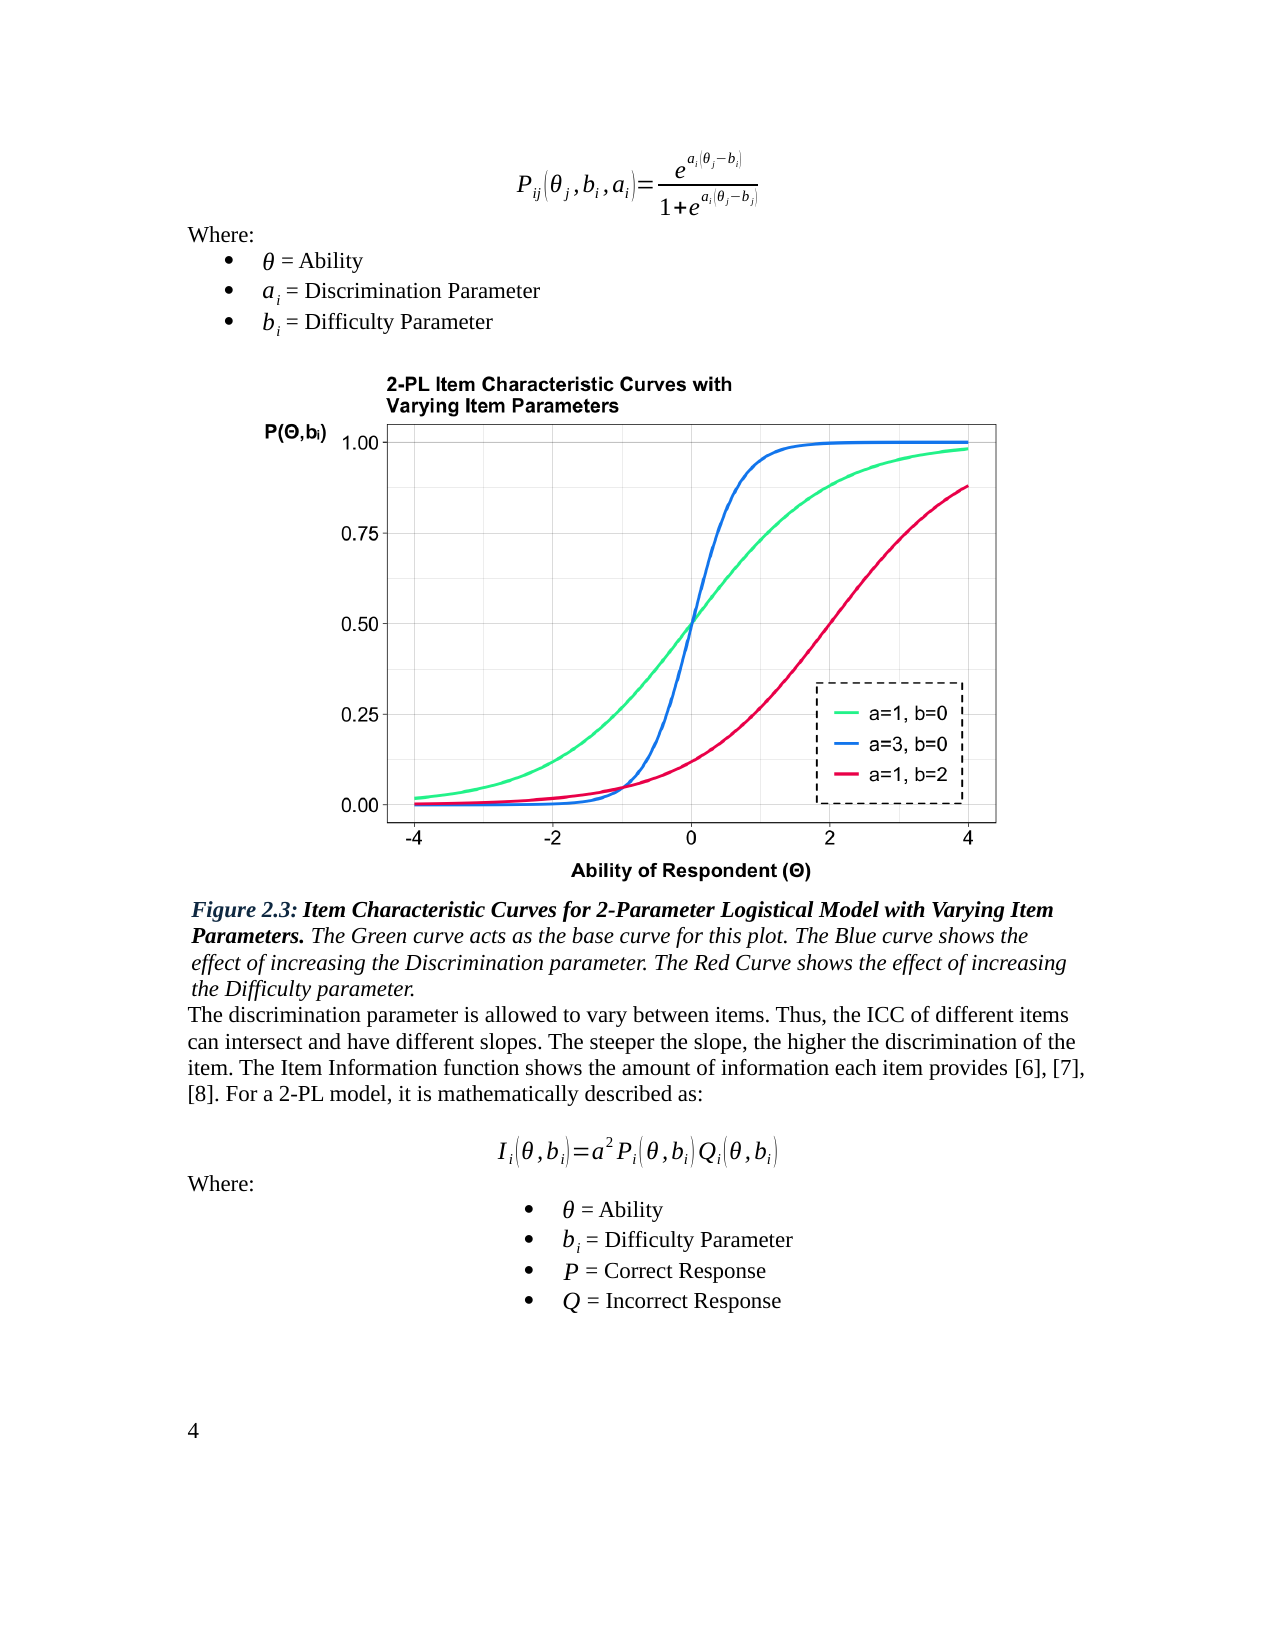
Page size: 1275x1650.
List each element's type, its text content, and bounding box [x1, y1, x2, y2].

picture [257, 362, 1003, 895]
list = Correct Response [525, 1257, 1088, 1287]
list = Ability [225, 247, 1088, 277]
list = Incorrect Response [525, 1287, 1088, 1317]
list = Ability [525, 1196, 1088, 1226]
list = Discrimination Parameter [225, 277, 1088, 308]
text Where: [187, 221, 1088, 247]
list = Difficulty Parameter [225, 308, 1088, 340]
list = Difficulty Parameter [525, 1226, 1088, 1257]
text Where: [187, 1170, 1088, 1196]
